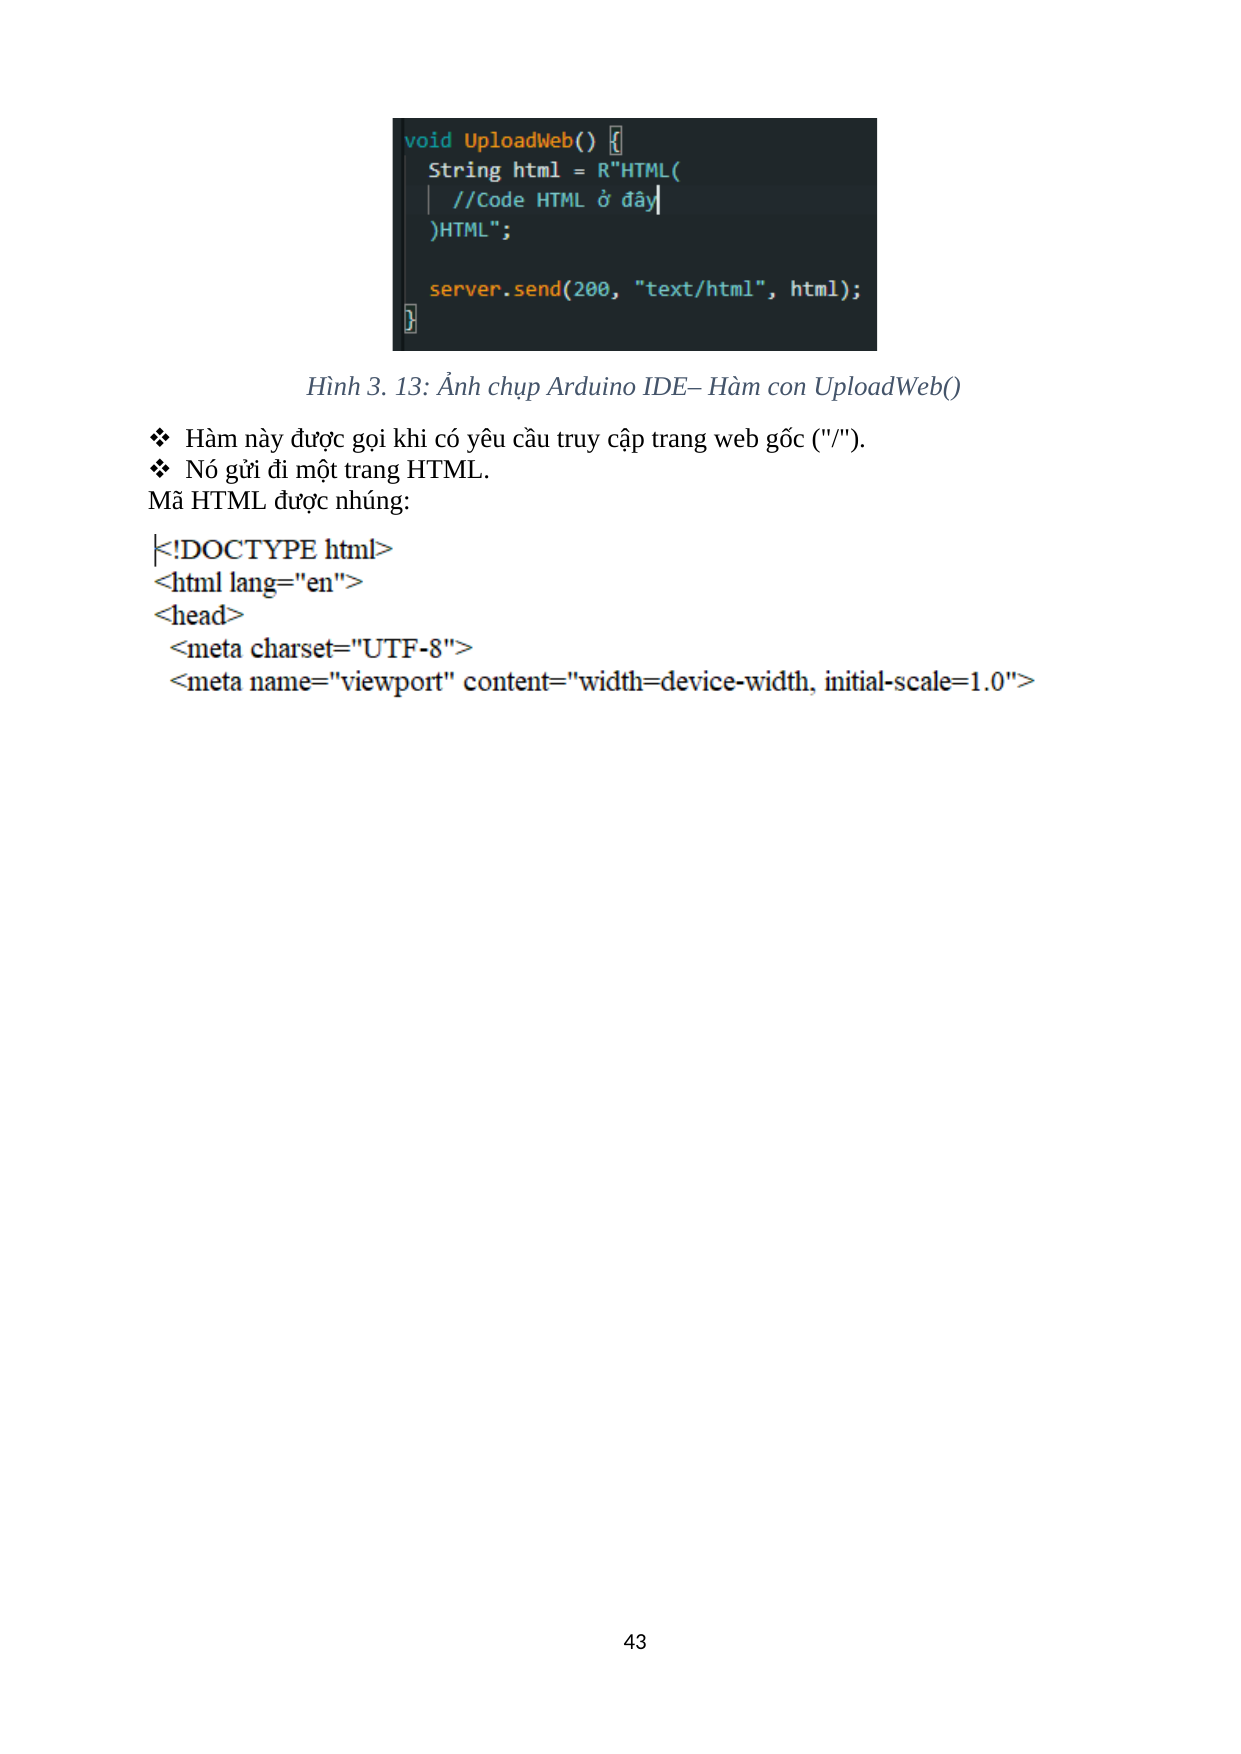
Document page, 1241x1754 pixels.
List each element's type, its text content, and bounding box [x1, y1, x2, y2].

picture [147, 534, 1054, 702]
picture [392, 118, 878, 351]
list Hàm này được gọi khi có yêu cầu truy cập trang web gốc ("/"). [148, 422, 1122, 453]
list Nó gửi đi một trang HTML. [148, 453, 1122, 484]
text Mã HTML được nhúng: [148, 484, 1122, 515]
